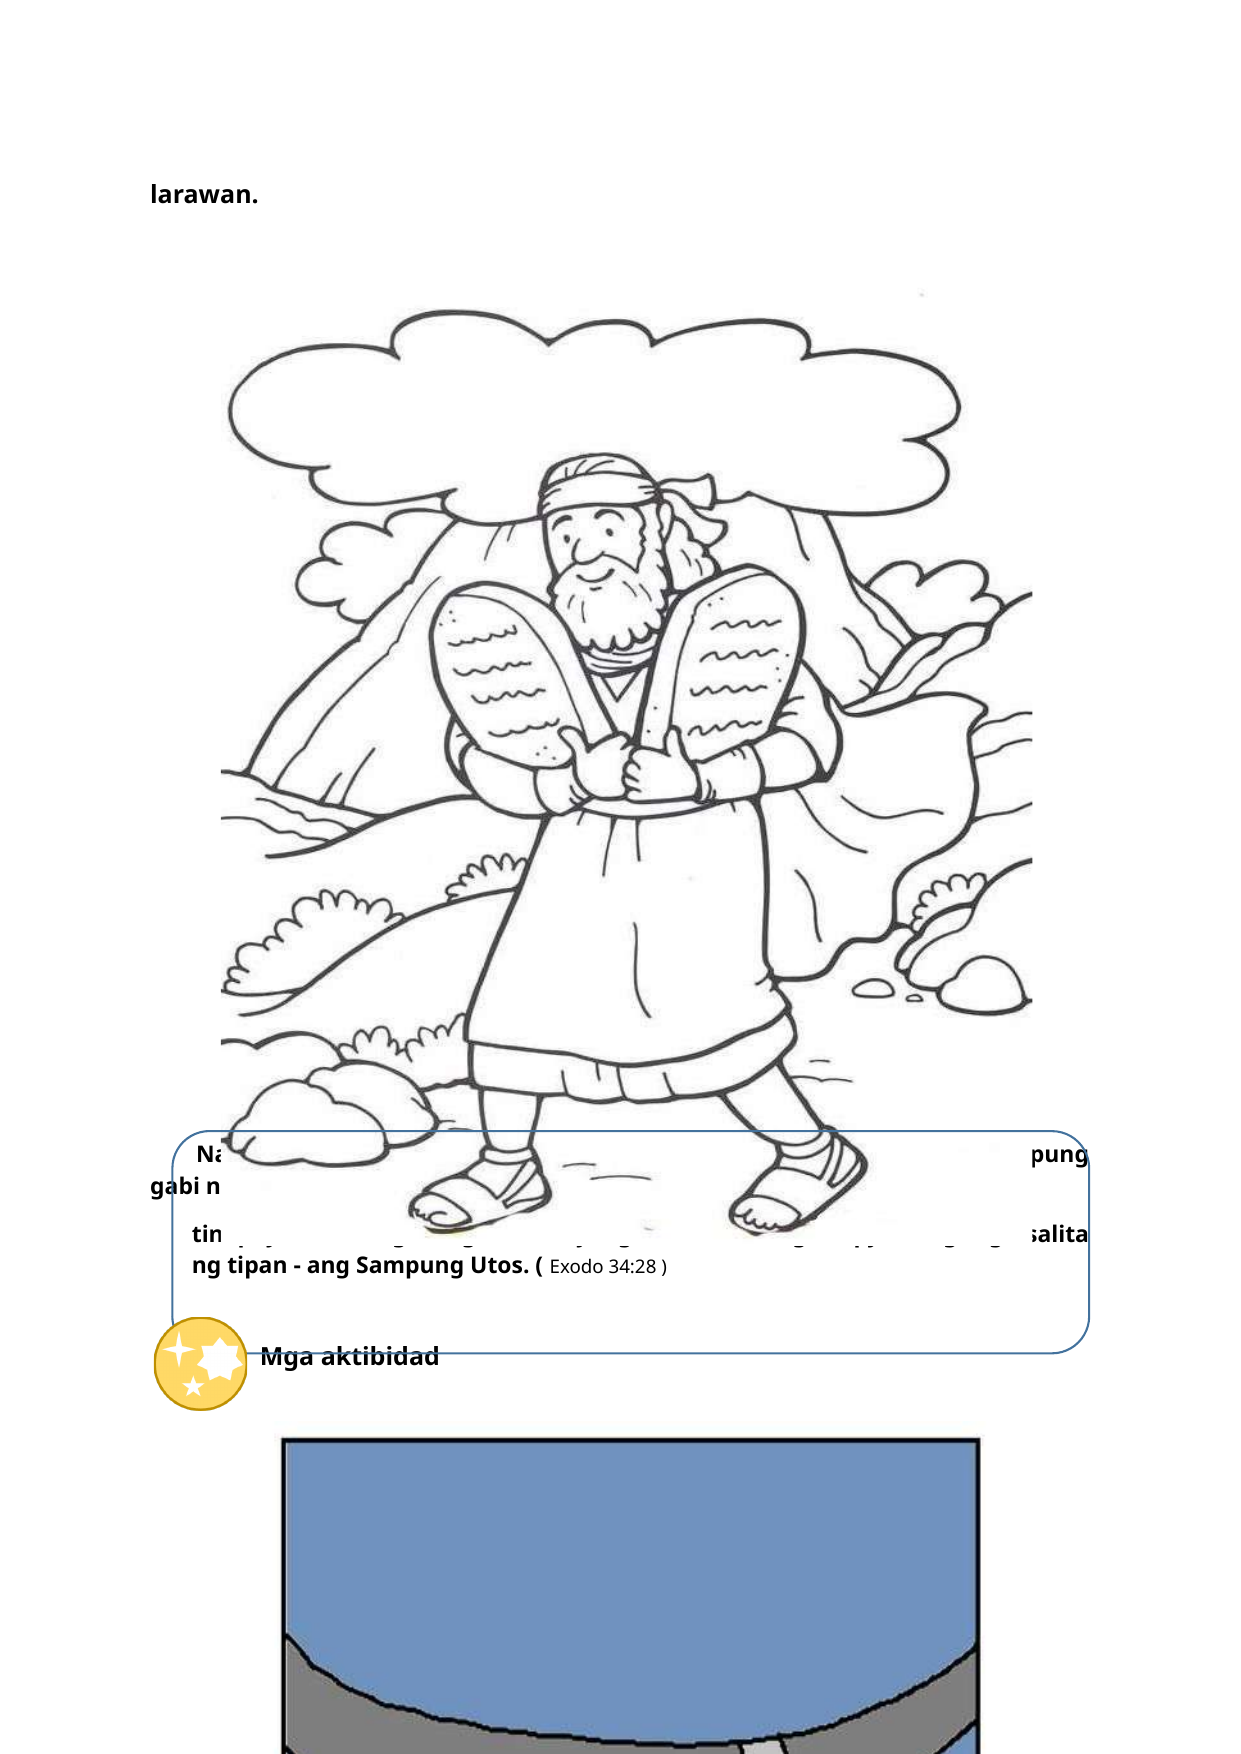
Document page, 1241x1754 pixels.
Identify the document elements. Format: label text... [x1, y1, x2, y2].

picture [220, 240, 1033, 1130]
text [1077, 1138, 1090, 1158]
text Pag-aralan ang talata sa Bibliya ngayon habang pinipinta mo ang larawan. [150, 177, 1090, 211]
picture [161, 1421, 1091, 1754]
text Mga aktibidad [248, 1339, 1090, 1373]
text tinapay o inuming tubig. At kaniyang isinulat sa mga tapyas ang mga salita ng tipan - ang Sampung Utos. ( Exodo 34:28 ) [192, 1217, 1088, 1280]
picture [153, 1317, 248, 1411]
picture [220, 1133, 1033, 1246]
